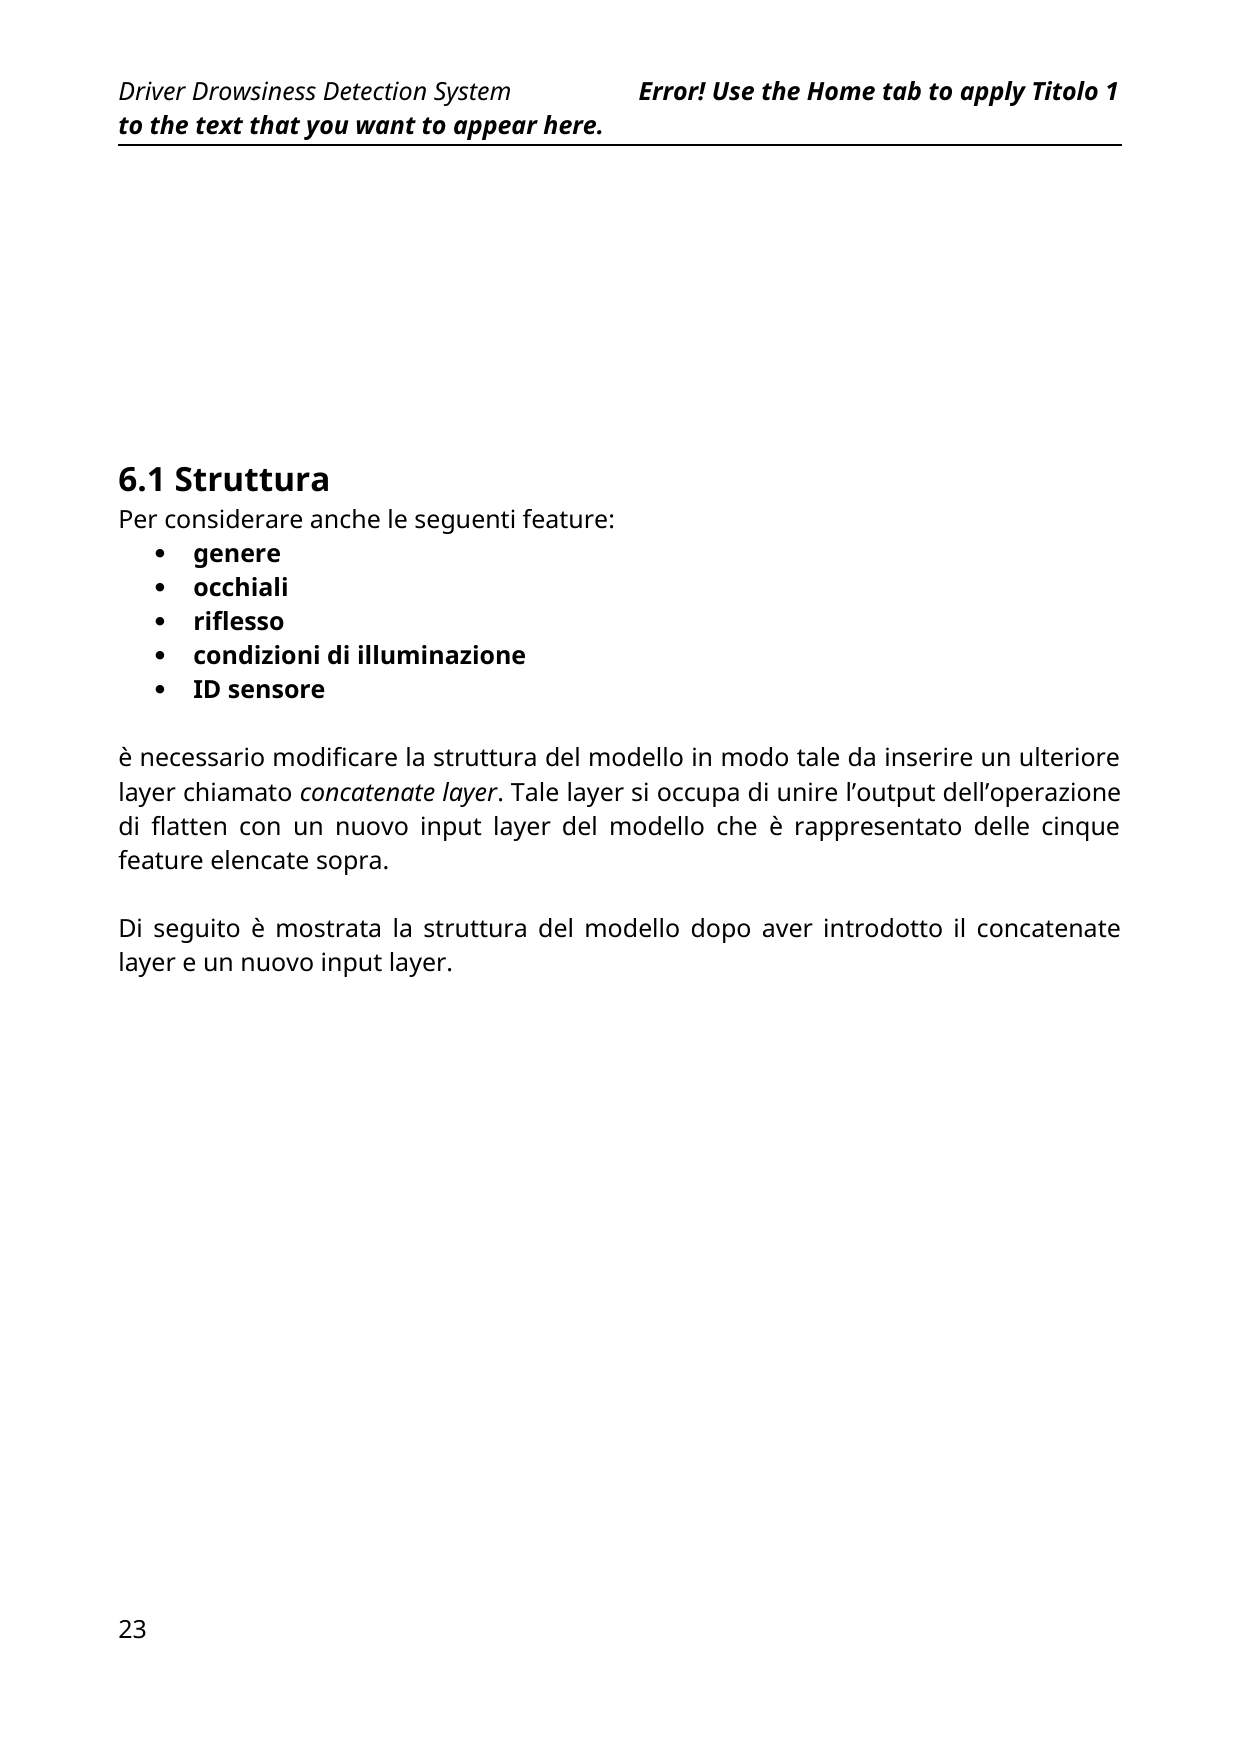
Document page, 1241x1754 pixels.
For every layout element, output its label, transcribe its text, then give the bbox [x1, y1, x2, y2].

text Per considerare anche le seguenti feature: [118, 502, 1122, 536]
subtitle 6.1 Struttura [118, 456, 1122, 502]
text è necessario modificare la struttura del modello in modo tale da inserire un ulteriore layer chiamato concatenate layer. Tale layer si occupa di unire l’output dell’operazione di flatten con un nuovo input layer del modello che è rappresentato delle cinque feature elencate sopra. [118, 740, 1122, 876]
list genere [156, 536, 1122, 570]
list ID sensore [156, 672, 1122, 706]
list occhiali [156, 570, 1122, 604]
text Di seguito è mostrata la struttura del modello dopo aver introdotto il concatenate layer e un nuovo input layer. [118, 910, 1122, 978]
list riflesso [156, 604, 1122, 638]
list condizioni di illuminazione [156, 638, 1122, 672]
